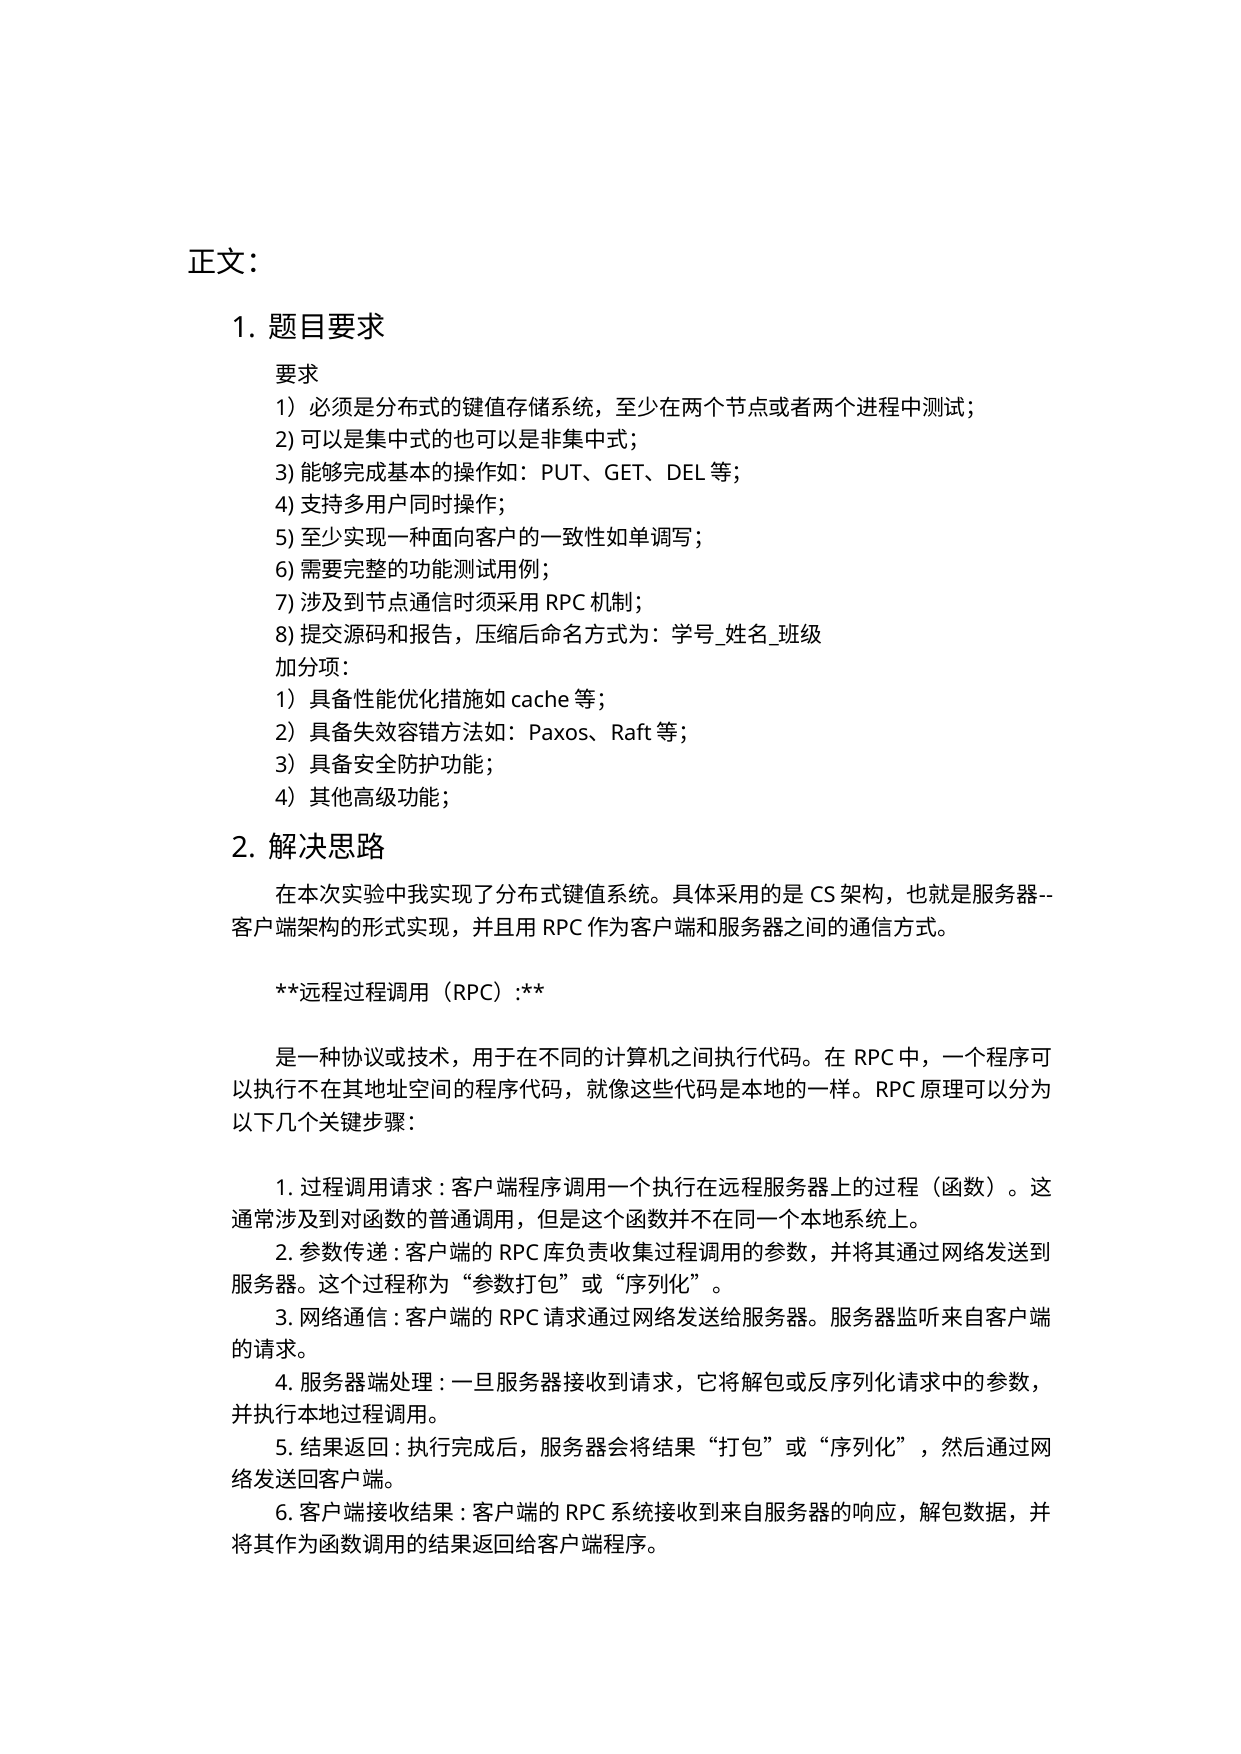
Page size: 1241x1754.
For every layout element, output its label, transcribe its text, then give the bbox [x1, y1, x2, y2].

list 4）其他高级功能； [231, 779, 1053, 812]
list 3. 网络通信 : 客户端的RPC请求通过网络发送给服务器。服务器监听来自客户端的请求。 [231, 1299, 1053, 1364]
list 2）具备失效容错方法如：Paxos、Raft等； [231, 714, 1053, 747]
list 5) 至少实现一种面向客户的一致性如单调写； [231, 519, 1053, 552]
text 正文： [187, 227, 1053, 292]
list 6) 需要完整的功能测试用例； [231, 552, 1053, 584]
list 5. 结果返回 : 执行完成后，服务器会将结果“打包”或“序列化”，然后通过网络发送回客户端。 [231, 1429, 1053, 1494]
list 2. 参数传递 : 客户端的RPC库负责收集过程调用的参数，并将其通过网络发送到服务器。这个过程称为“参数打包”或“序列化”。 [231, 1234, 1053, 1299]
list 4) 支持多用户同时操作； [231, 487, 1053, 519]
list 4. 服务器端处理 : 一旦服务器接收到请求，它将解包或反序列化请求中的参数，并执行本地过程调用。 [231, 1364, 1053, 1429]
list 8) 提交源码和报告，压缩后命名方式为：学号_姓名_班级 [231, 617, 1053, 649]
list 解决思路 [231, 812, 1053, 877]
list 在本次实验中我实现了分布式键值系统。具体采用的是CS架构，也就是服务器--客户端架构的形式实现，并且用RPC作为客户端和服务器之间的通信方式。 [231, 877, 1053, 942]
list 1. 过程调用请求 : 客户端程序调用一个执行在远程服务器上的过程（函数）。这通常涉及到对函数的普通调用，但是这个函数并不在同一个本地系统上。 [231, 1169, 1053, 1234]
list **远程过程调用（RPC）:** [231, 974, 1053, 1007]
list 1）具备性能优化措施如cache等； [231, 682, 1053, 714]
list 是一种协议或技术，用于在不同的计算机之间执行代码。在RPC中，一个程序可以执行不在其地址空间的程序代码，就像这些代码是本地的一样。RPC原理可以分为以下几个关键步骤： [231, 1039, 1053, 1137]
list 2) 可以是集中式的也可以是非集中式； [231, 422, 1053, 454]
list 3) 能够完成基本的操作如：PUT、GET、DEL等； [231, 454, 1053, 487]
list 6. 客户端接收结果 : 客户端的RPC系统接收到来自服务器的响应，解包数据，并将其作为函数调用的结果返回给客户端程序。 [231, 1494, 1053, 1559]
list 1）必须是分布式的键值存储系统，至少在两个节点或者两个进程中测试； [231, 389, 1053, 422]
list 要求 [231, 357, 1053, 389]
list 题目要求 [231, 292, 1053, 357]
list 7) 涉及到节点通信时须采用RPC机制； [231, 584, 1053, 617]
list 3）具备安全防护功能； [231, 747, 1053, 779]
list 加分项： [231, 649, 1053, 682]
